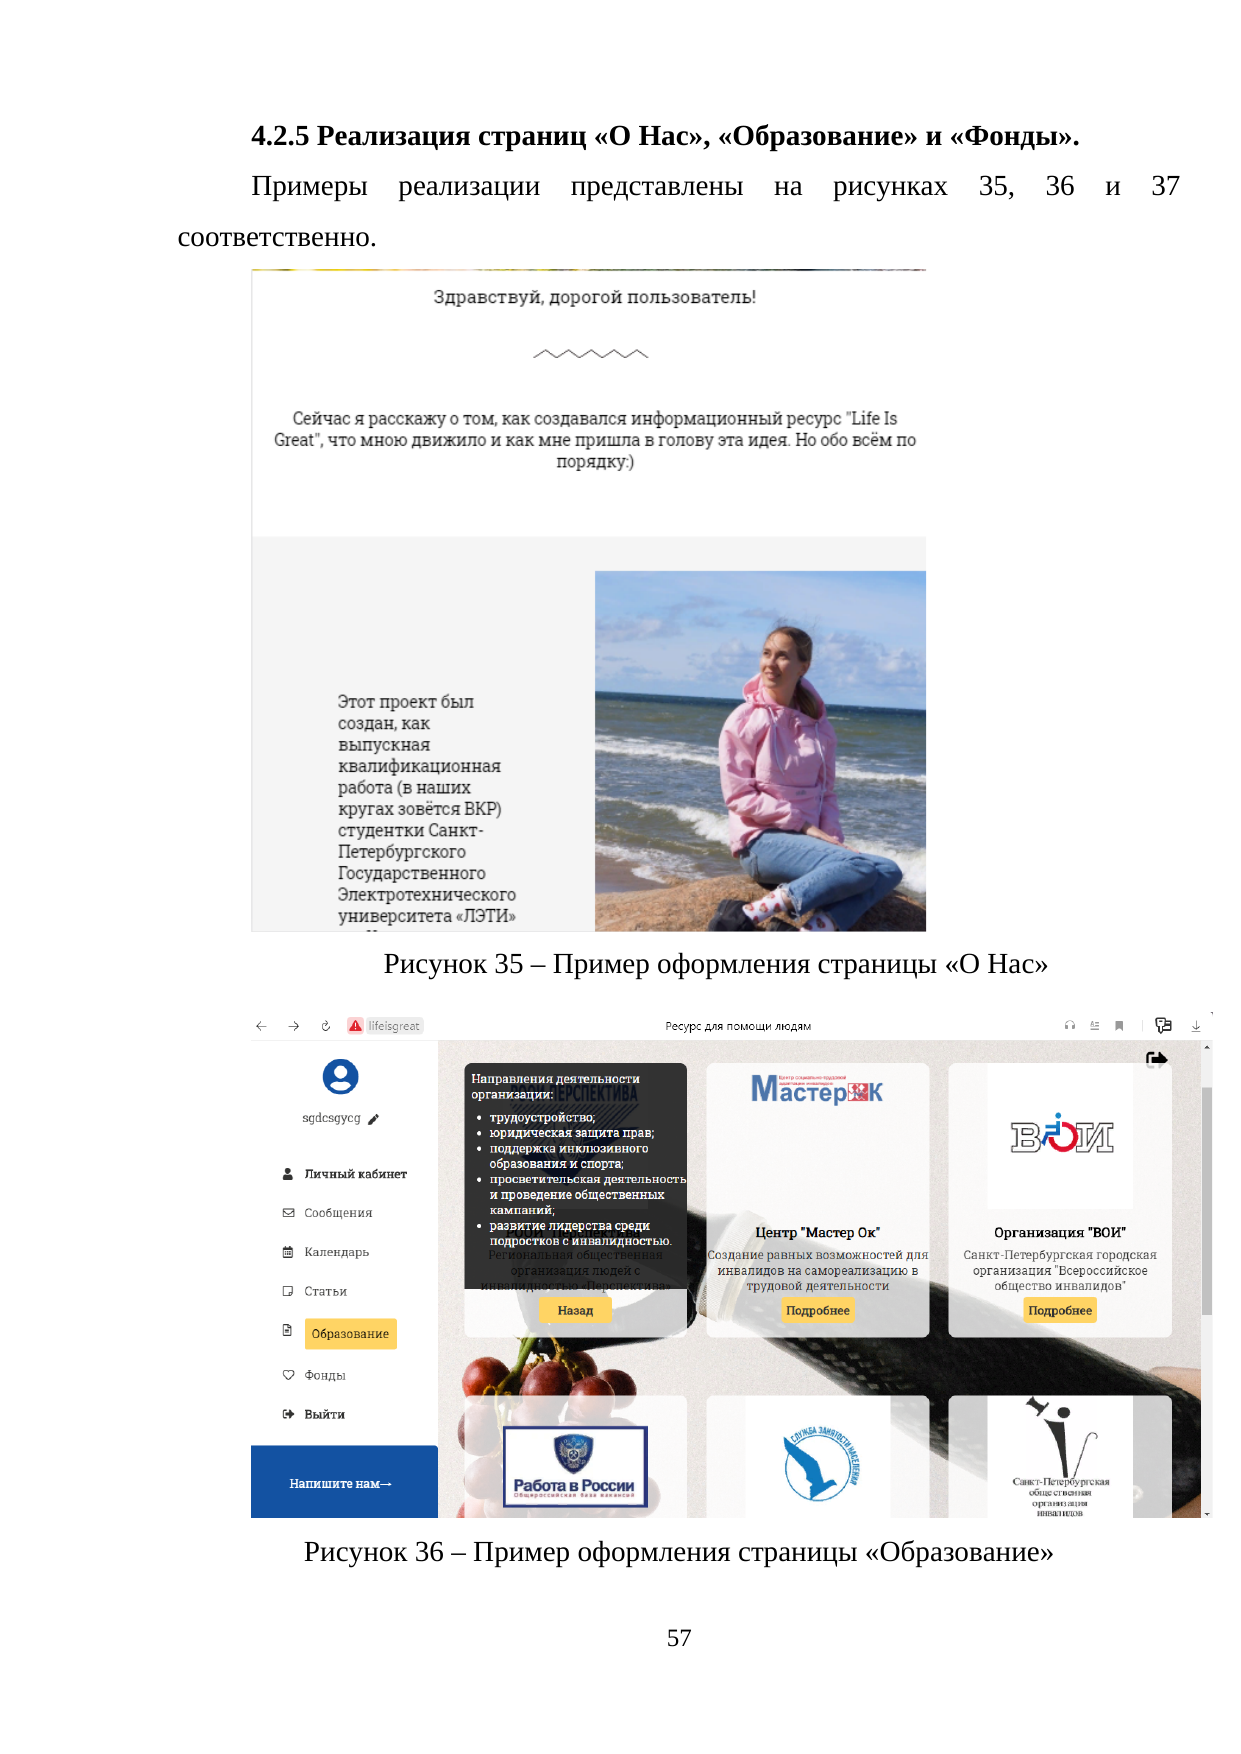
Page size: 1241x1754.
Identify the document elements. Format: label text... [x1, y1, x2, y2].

picture [251, 269, 927, 932]
text 4.2.5 Реализация страниц «О Нас», «Образование» и «Фонды». [177, 118, 1181, 152]
text Рисунок 35 – Пример оформления страницы «О Нас» [177, 946, 1181, 979]
picture [251, 1012, 1213, 1518]
text Примеры реализации представлены на рисунках 35, 36 и 37 соответственно. [177, 168, 1181, 252]
